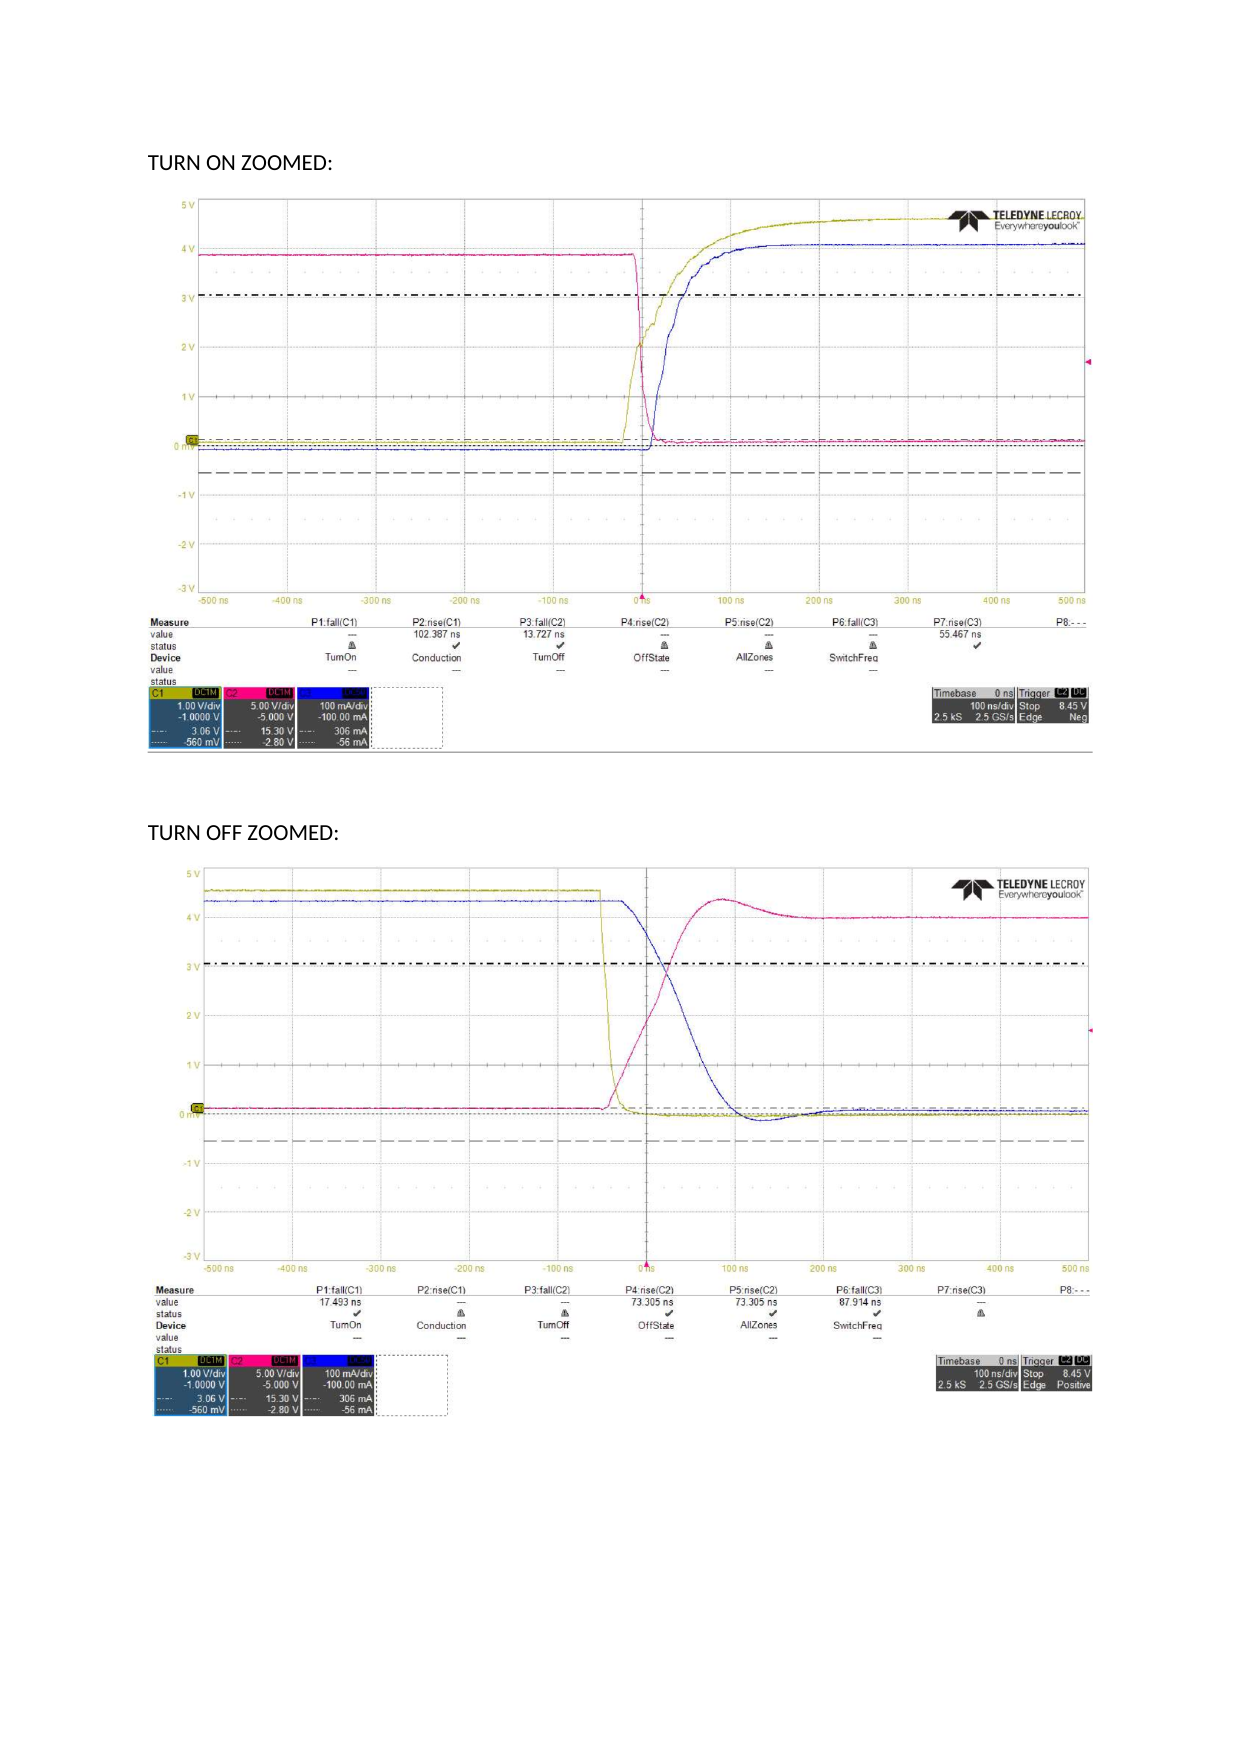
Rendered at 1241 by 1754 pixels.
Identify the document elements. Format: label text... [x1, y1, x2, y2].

text TURN OFF ZOOMED: [148, 818, 1093, 846]
text TURN ON ZOOMED: [148, 148, 1093, 176]
picture [147, 865, 1093, 1423]
picture [147, 194, 1093, 753]
